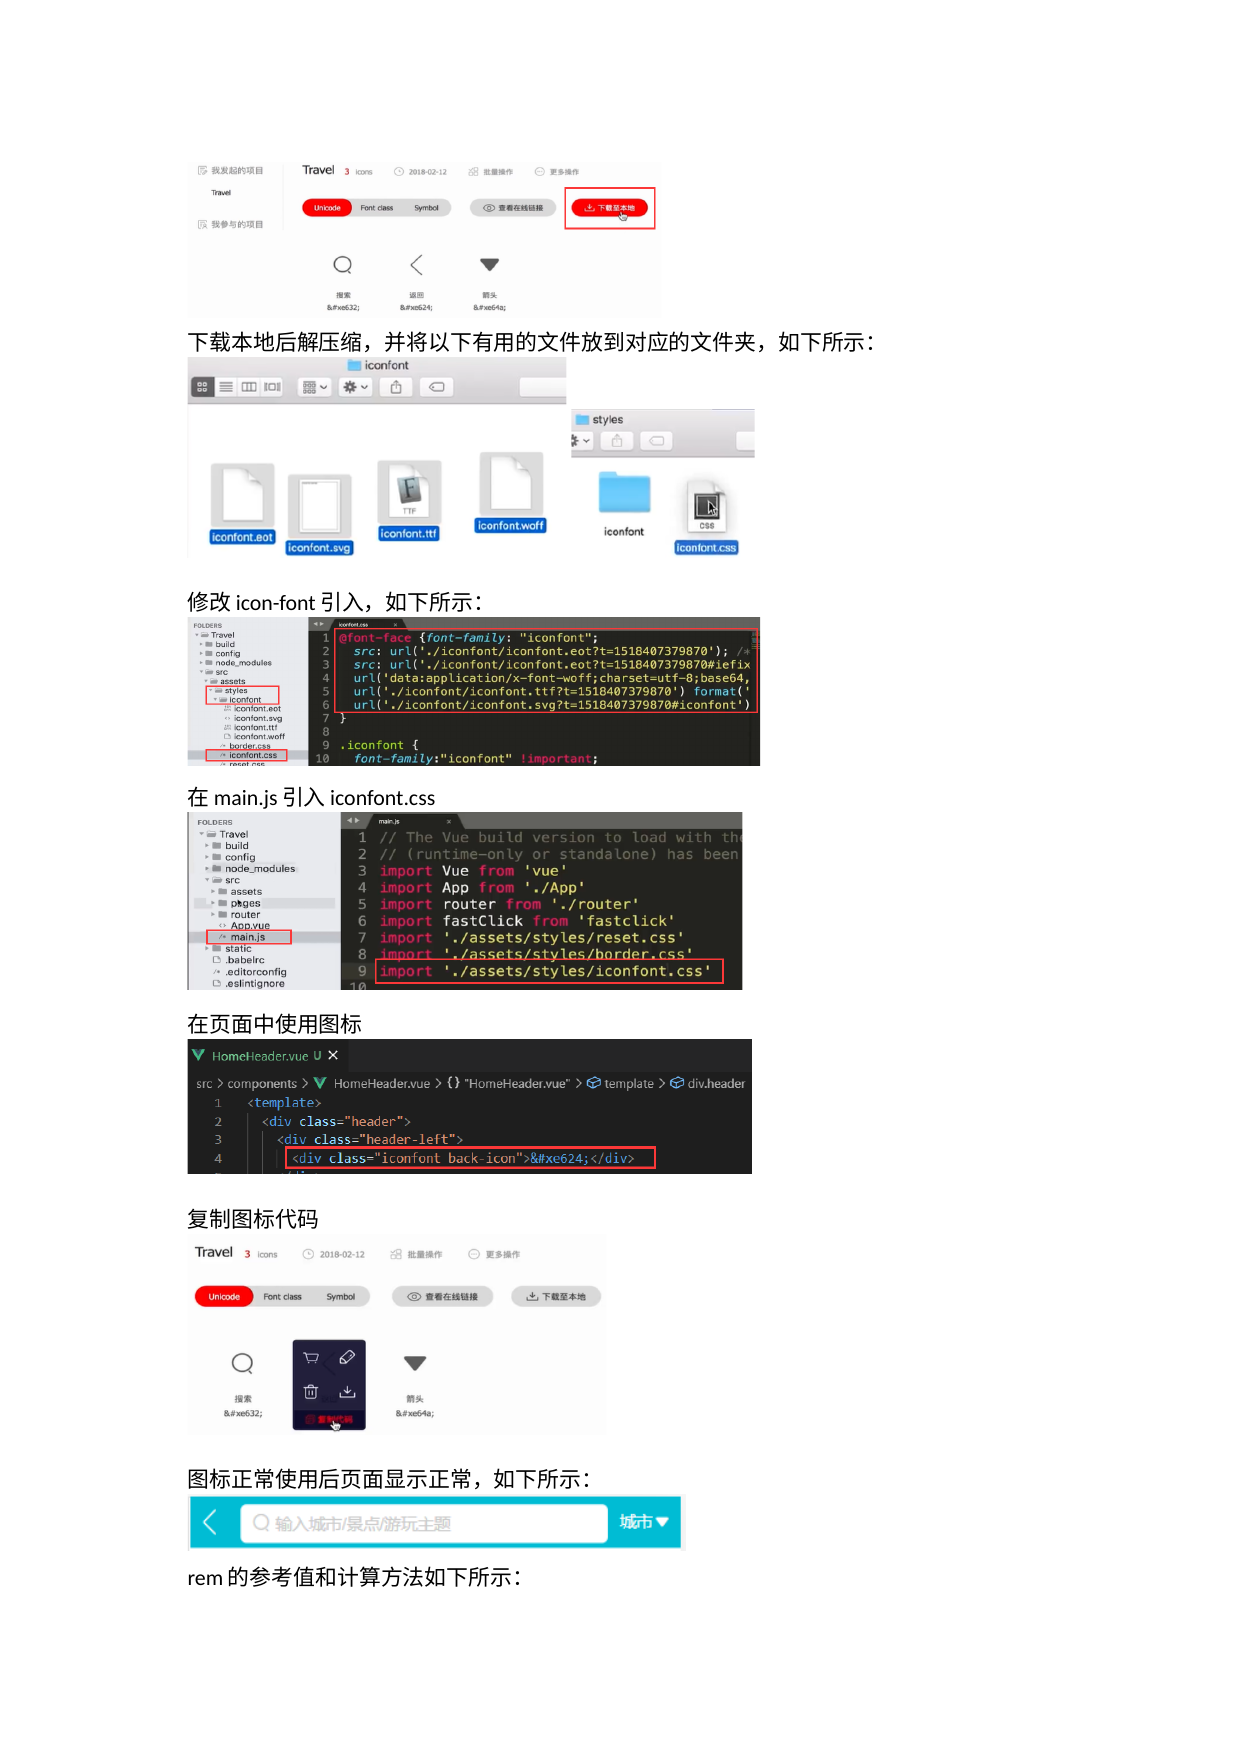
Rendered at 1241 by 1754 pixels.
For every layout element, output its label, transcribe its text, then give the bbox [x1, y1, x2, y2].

picture [187, 812, 743, 990]
picture [187, 357, 567, 558]
text 修改icon-font引入，如下所示： [187, 584, 1053, 617]
picture [187, 1494, 686, 1551]
text 图标正常使用后页面显示正常，如下所示： [187, 1462, 1053, 1494]
text 在main.js引入iconfont.css [187, 779, 1053, 812]
picture [571, 409, 755, 558]
picture [187, 1039, 752, 1174]
text 在页面中使用图标 [187, 1007, 1053, 1039]
text rem的参考值和计算方法如下所示： [187, 1559, 1053, 1592]
picture [187, 617, 761, 766]
picture [187, 1234, 607, 1435]
text 复制图标代码 [187, 1202, 1053, 1234]
text 下载本地后解压缩，并将以下有用的文件放到对应的文件夹，如下所示： [187, 324, 1053, 357]
picture [187, 162, 662, 318]
